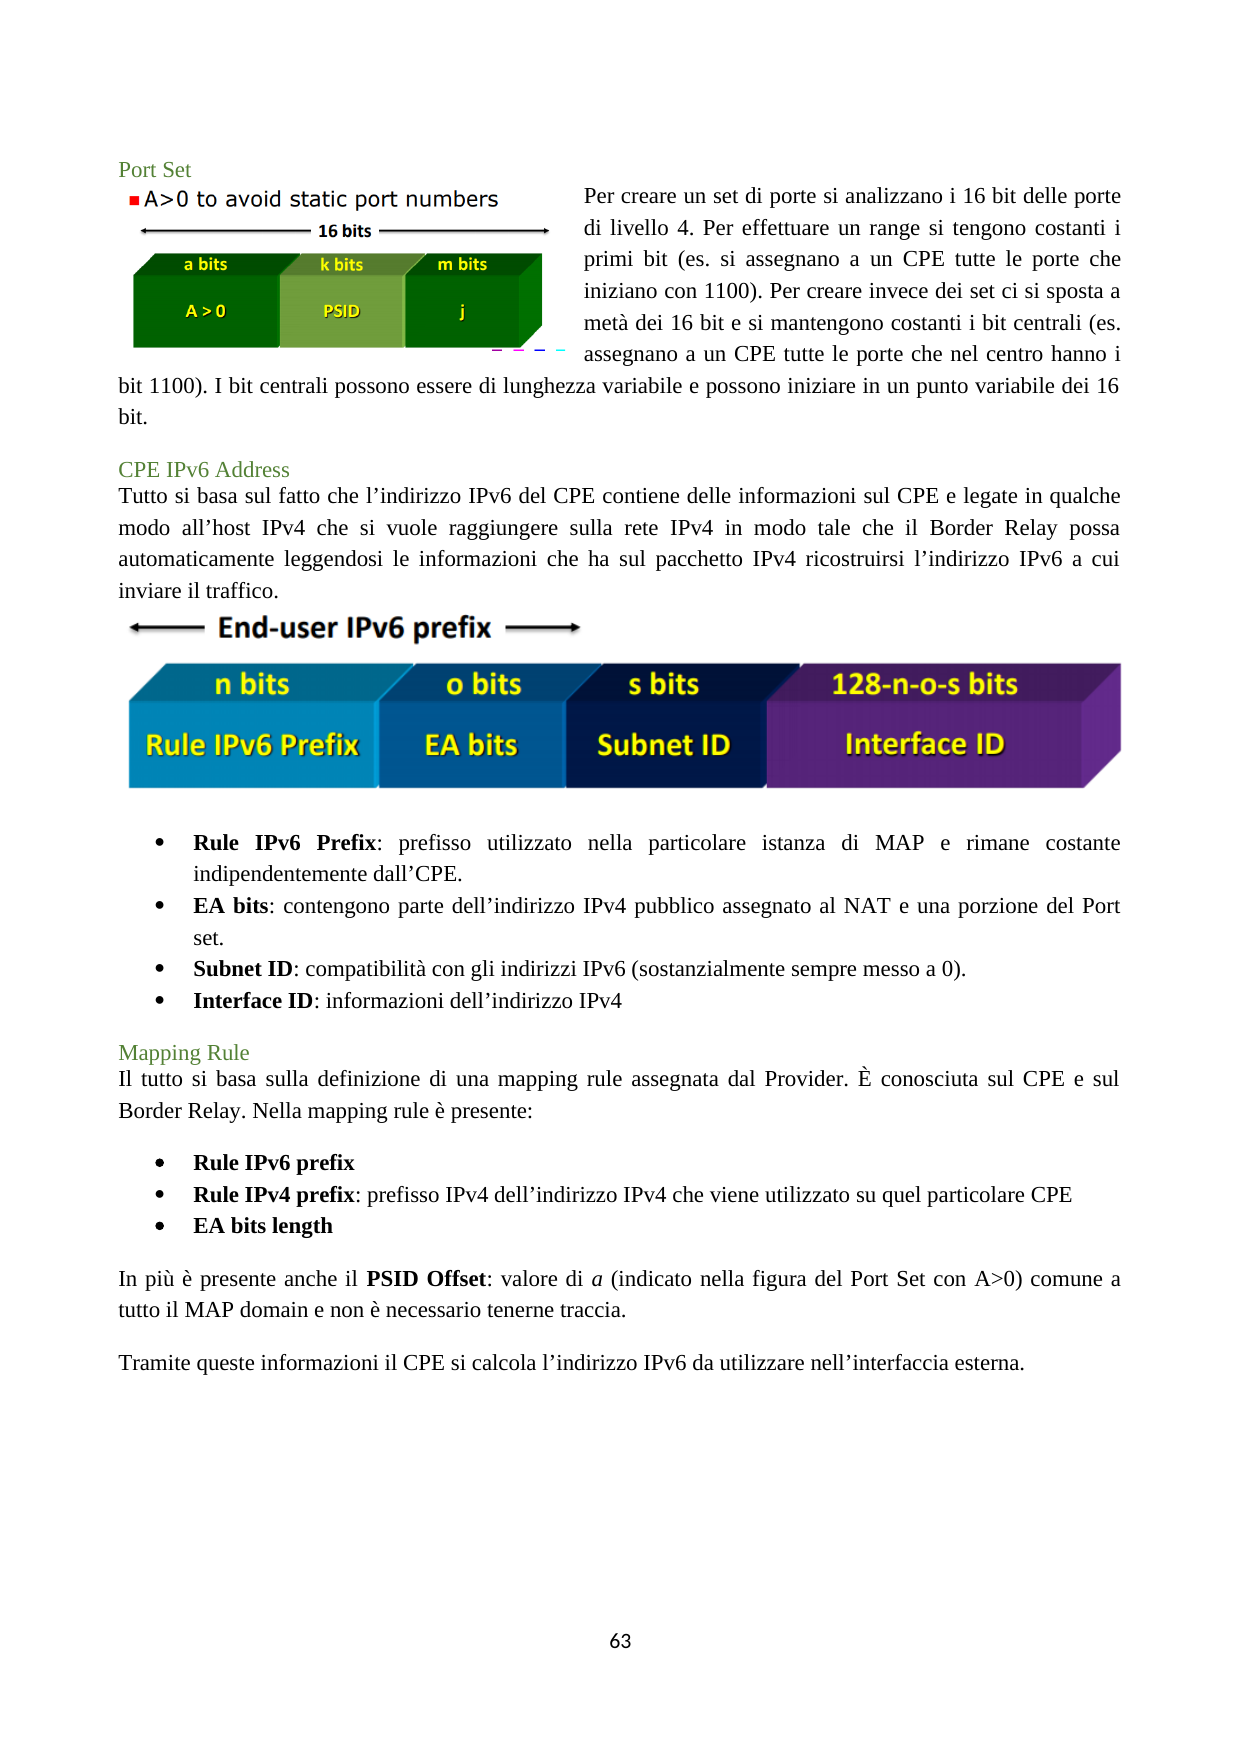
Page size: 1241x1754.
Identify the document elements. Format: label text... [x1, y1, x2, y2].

picture [118, 183, 565, 351]
text Tutto si basa sul fatto che l’indirizzo IPv6 del CPE contiene delle informazioni sul CPE e legate in qualche modo all’host IPv4 che si vuole raggiungere sulla rete IPv4 in modo tale che il Border Relay possa automaticamente leggendosi le informazioni che ha sul pacchetto IPv4 ricostruirsi l’indirizzo IPv6 a cui inviare il traffico. [118, 482, 1122, 603]
list EA bits length [156, 1213, 1122, 1239]
text In più è presente anche il PSID Offset: valore di a (indicato nella figura del Port Set con A>0) comune a tutto il MAP domain e non è necessario tenerne traccia. [118, 1265, 1122, 1323]
list Interface ID: informazioni dell’indirizzo IPv4 [156, 987, 1122, 1013]
list EA bits: contengono parte dell’indirizzo IPv4 pubblico assegnato al NAT e una porzione del Port set. [156, 892, 1122, 950]
subtitle Mapping Rule [118, 1039, 1122, 1066]
text Il tutto si basa sulla definizione di una mapping rule assegnata dal Provider. È conosciuta sul CPE e sul Border Relay. Nella mapping rule è presente: [118, 1066, 1122, 1123]
list Rule IPv4 prefix: prefisso IPv4 dell’indirizzo IPv4 che viene utilizzato su quel particolare CPE [156, 1181, 1122, 1207]
subtitle CPE IPv6 Address [118, 456, 1122, 482]
list Rule IPv6 Prefix: prefisso utilizzato nella particolare istanza di MAP e rimane costante indipendentemente dall’CPE. [156, 798, 1122, 887]
text Tramite queste informazioni il CPE si calcola l’indirizzo IPv6 da utilizzare nell’interfaccia esterna. [118, 1349, 1122, 1375]
list Subnet ID: compatibilità con gli indirizzi IPv6 (sostanzialmente sempre messo a 0). [156, 955, 1122, 982]
picture [118, 605, 1123, 798]
subtitle Port Set [118, 156, 1122, 182]
list Rule IPv6 prefix [156, 1149, 1122, 1176]
